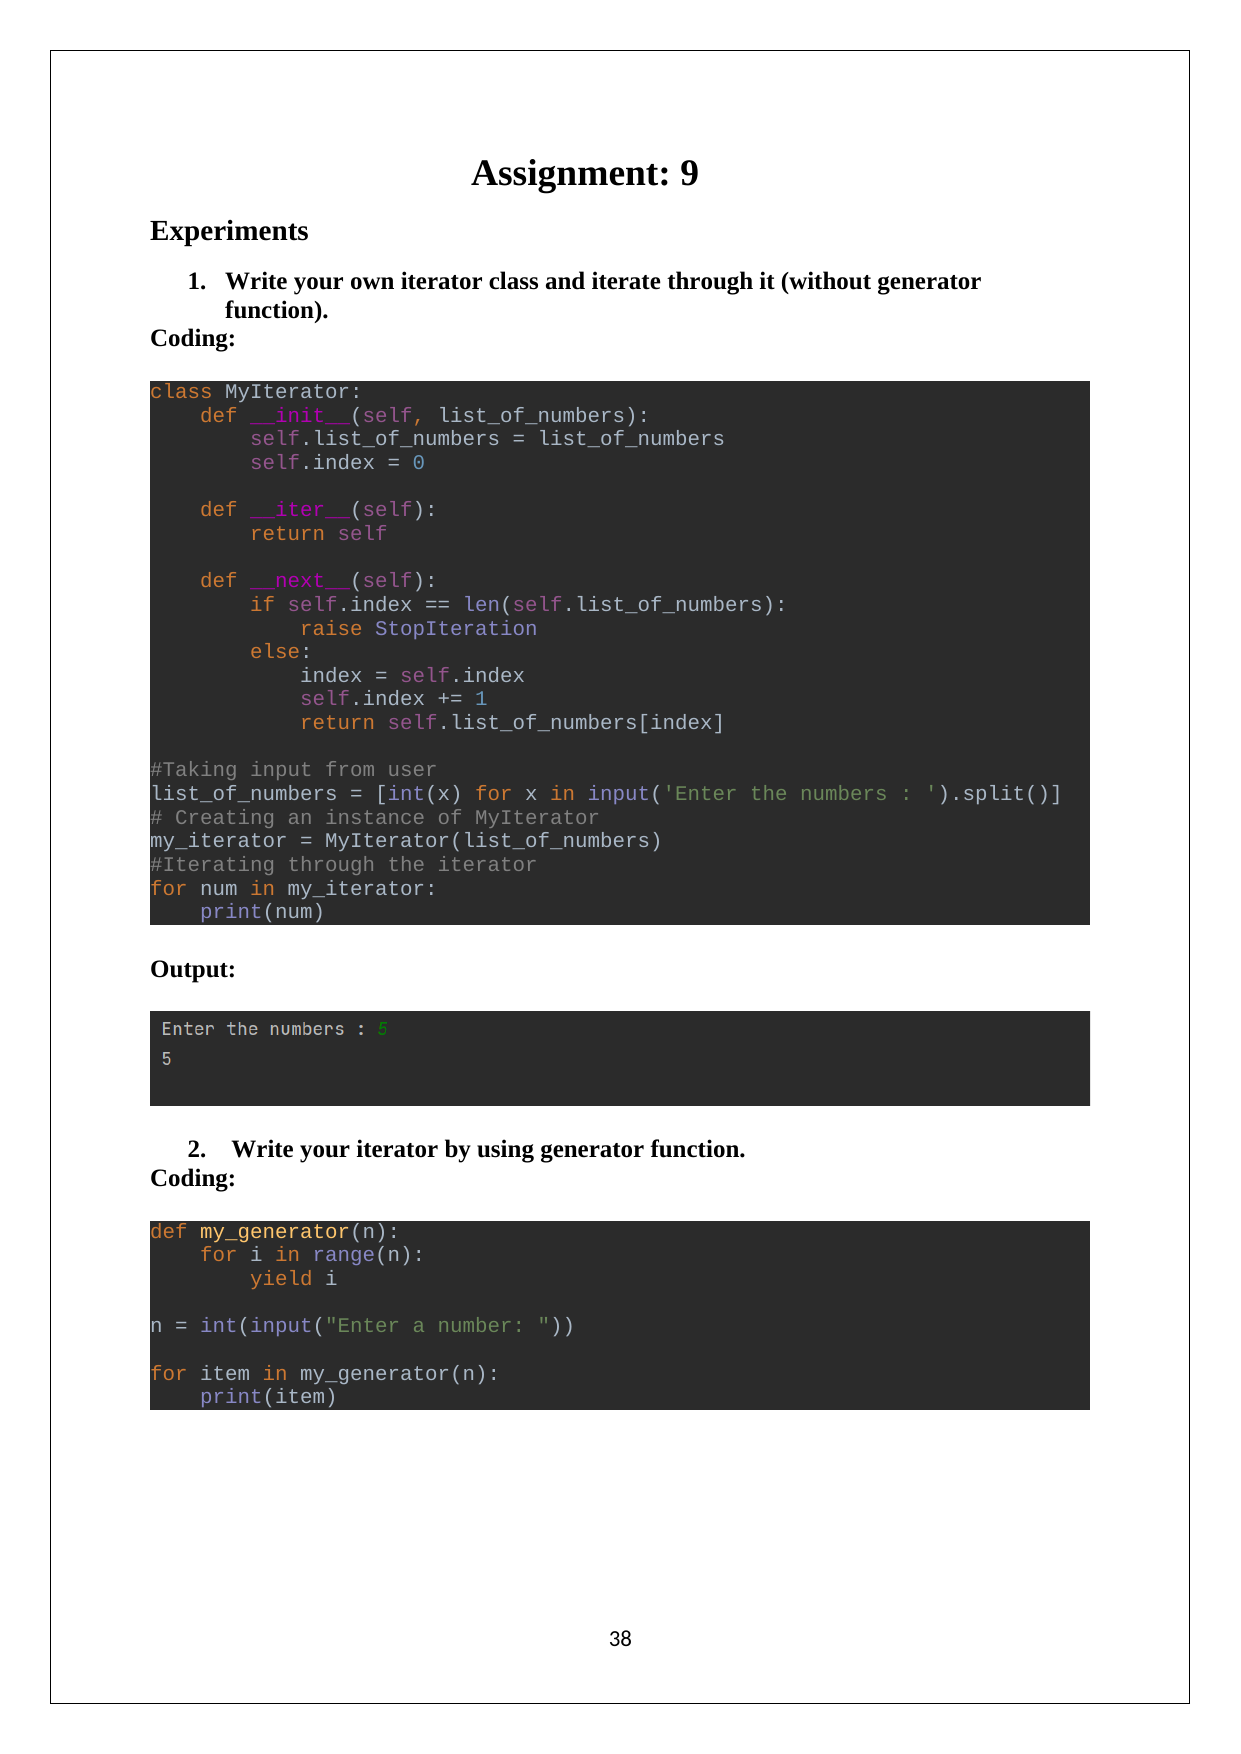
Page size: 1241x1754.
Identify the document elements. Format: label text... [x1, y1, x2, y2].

list Write your own iterator class and iterate through it (without generator function). [187, 266, 1090, 323]
text Assignment: 9 [150, 150, 1090, 193]
text Output: [150, 954, 1090, 982]
text class MyIterator: def __init__(self, list_of_numbers): self.list_of_numbers = list_of_numbers self.index = 0 def __iter__(self): return self def __next__(self): if self.index == len(self.list_of_numbers): raise StopIteration else: index = self.index self.index += 1 return self.list_of_numbers[index] #Taking input from user list_of_numbers = [int(x) for x in input('Enter the numbers : ').split()] # Creating an instance of MyIterator my_iterator = MyIterator(list_of_numbers) #Iterating through the iterator for num in my_iterator: print(num) [150, 381, 1090, 925]
text def my_generator(n): for i in range(n): yield i n = int(input("Enter a number: ")) for item in my_generator(n): print(item) [150, 1221, 1090, 1410]
text Experiments [150, 213, 1090, 247]
list Write your iterator by using generator function. [187, 1134, 1090, 1163]
text Coding: [150, 323, 1090, 352]
text Coding: [150, 1163, 1090, 1192]
picture [150, 1011, 1091, 1106]
